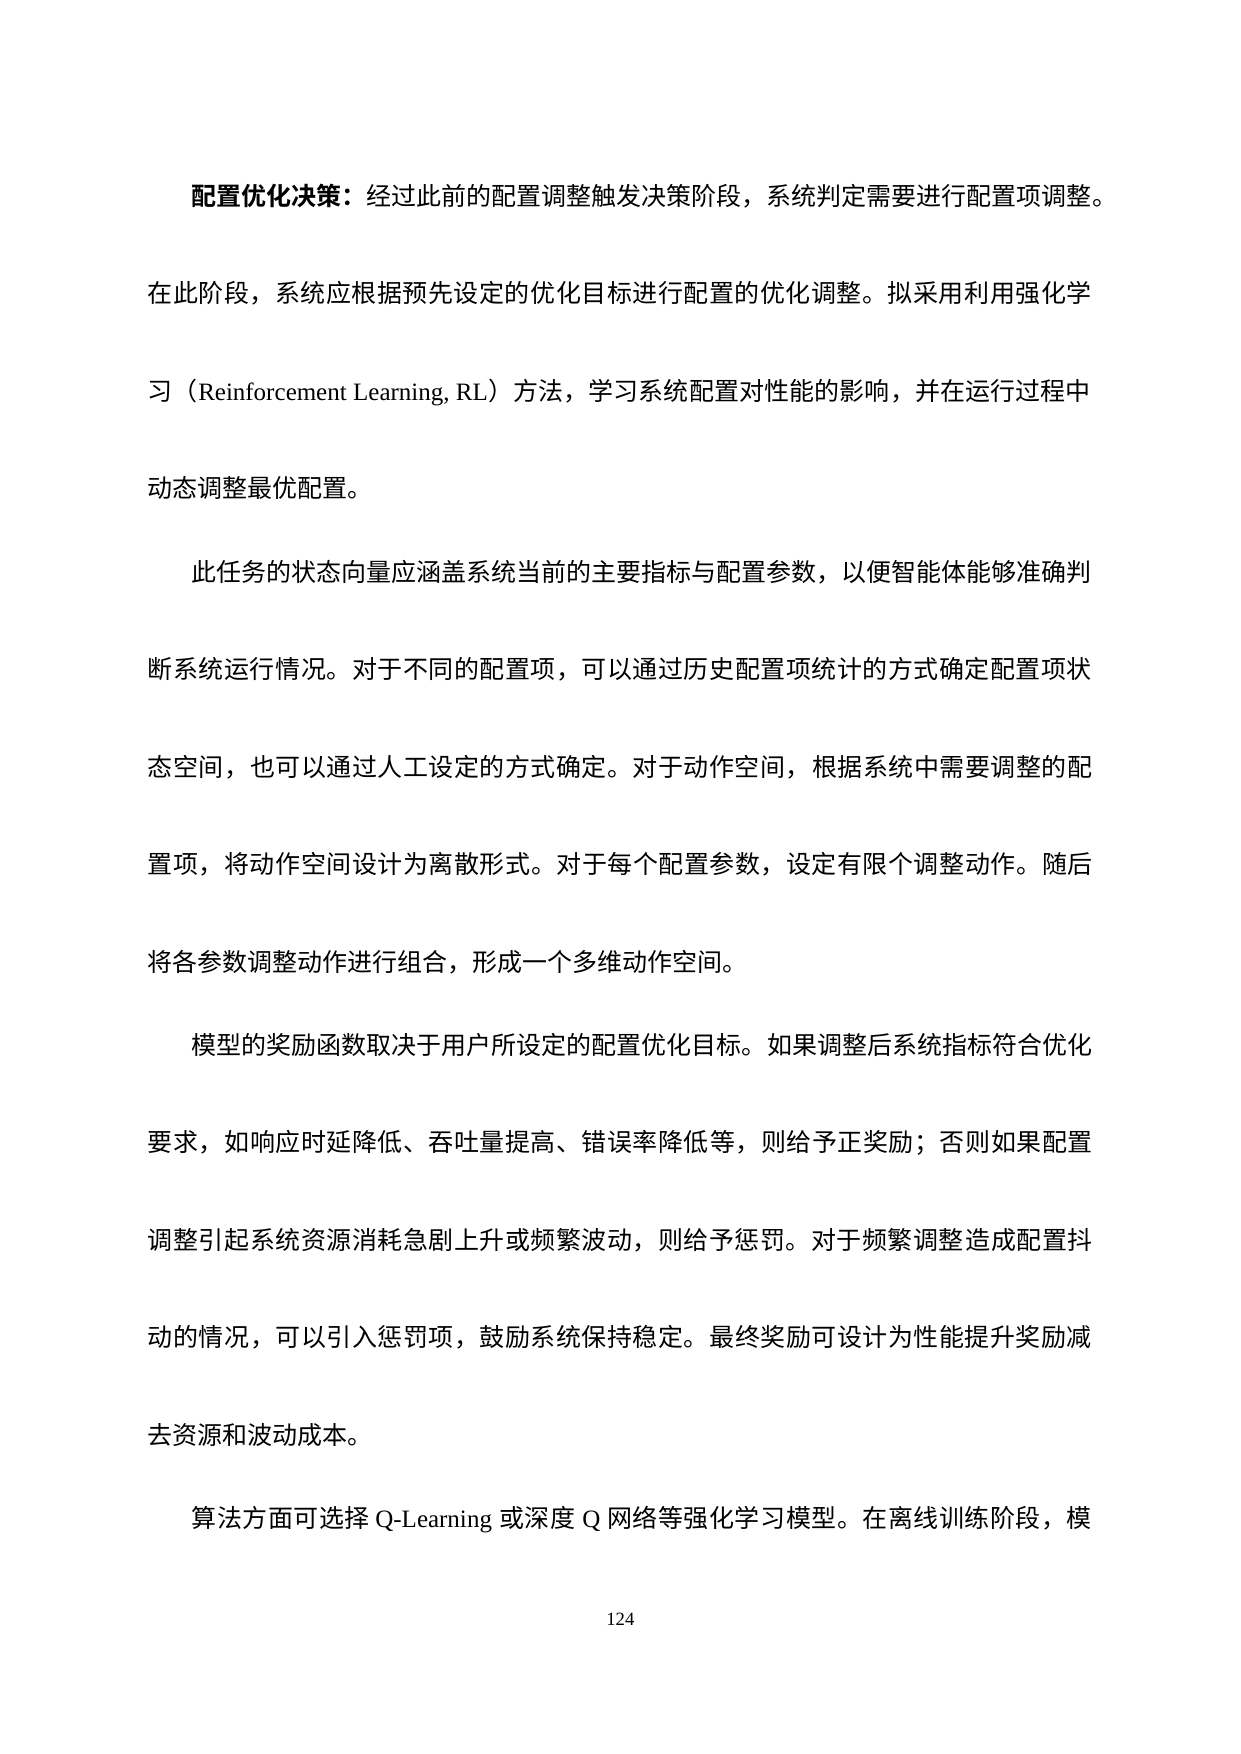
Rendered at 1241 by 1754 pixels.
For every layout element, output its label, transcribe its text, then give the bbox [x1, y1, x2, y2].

text 此任务的状态向量应涵盖系统当前的主要指标与配置参数，以便智能体能够准确判断系统运行情况。对于不同的配置项，可以通过历史配置项统计的方式确定配置项状态空间，也可以通过人工设定的方式确定。对于动作空间，根据系统中需要调整的配置项，将动作空间设计为离散形式。对于每个配置参数，设定有限个调整动作。随后将各参数调整动作进行组合，形成一个多维动作空间。 [148, 538, 1092, 993]
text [148, 1484, 1092, 1549]
text 模型的奖励函数取决于用户所设定的配置优化目标。如果调整后系统指标符合优化要求，如响应时延降低、吞吐量提高、错误率降低等，则给予正奖励；否则如果配置调整引起系统资源消耗急剧上升或频繁波动，则给予惩罚。对于频繁调整造成配置抖动的情况，可以引入惩罚项，鼓励系统保持稳定。最终奖励可设计为性能提升奖励减去资源和波动成本。 [148, 1011, 1092, 1466]
text 配置优化决策：经过此前的配置调整触发决策阶段，系统判定需要进行配置项调整。在此阶段，系统应根据预先设定的优化目标进行配置的优化调整。拟采用利用强化学习（Reinforcement Learning, RL）方法，学习系统配置对性能的影响，并在运行过程中动态调整最优配置。 [148, 162, 1092, 519]
